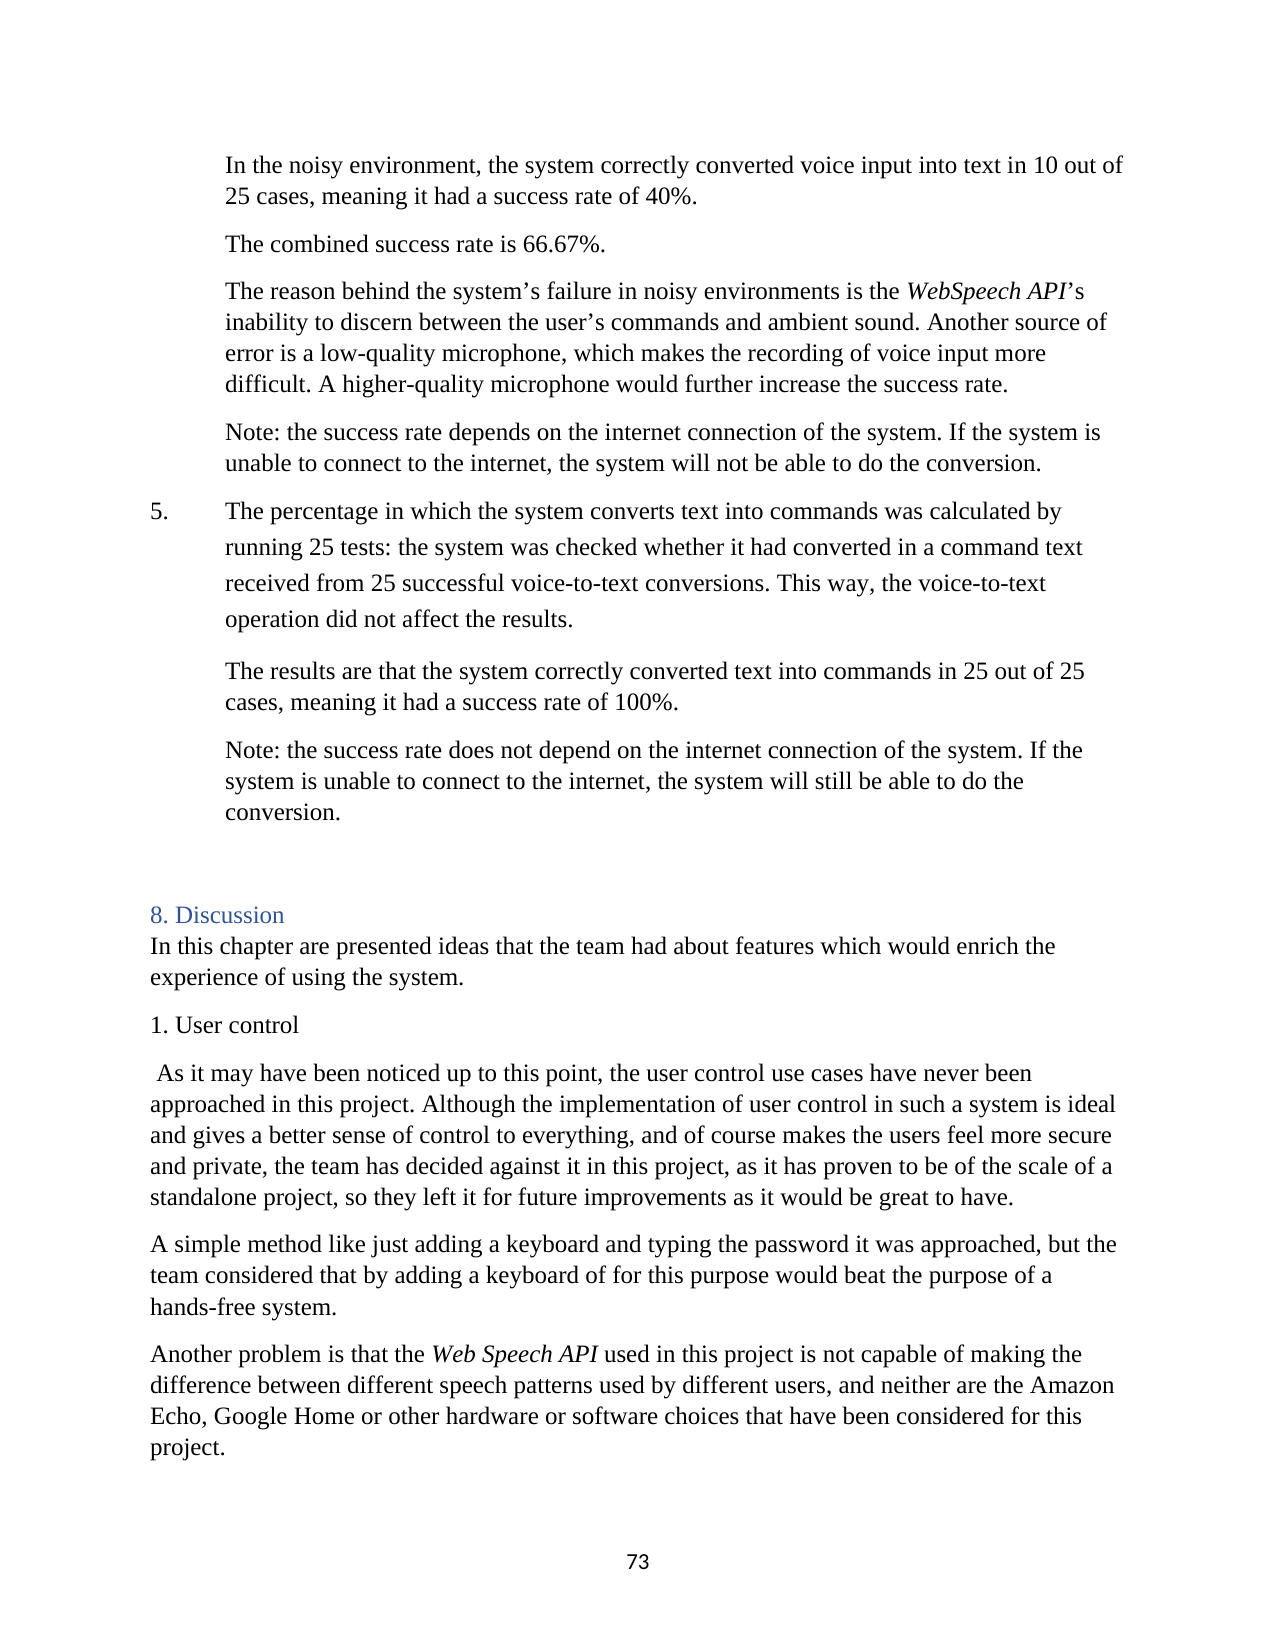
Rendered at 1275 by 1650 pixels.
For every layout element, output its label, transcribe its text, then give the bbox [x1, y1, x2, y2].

text The results are that the system correctly converted text into commands in 25 out of 25 cases, meaning it had a success rate of 100%. [225, 656, 1125, 716]
subtitle Discussion [150, 900, 1125, 929]
text 1. User control [150, 1010, 1125, 1039]
text Another problem is that the Web Speech API used in this project is not capable of making the difference between different speech patterns used by different users, and neither are the Amazon Echo, Google Home or other hardware or software choices that have been considered for this project. [150, 1339, 1125, 1461]
text In the noisy environment, the system correctly converted voice input into text in 10 out of 25 cases, meaning it had a success rate of 40%. [225, 150, 1125, 210]
list The percentage in which the system converts text into commands was calculated by running 25 tests: the system was checked whether it had converted in a command text received from 25 successful voice-to-text conversions. This way, the voice-to-text operation did not affect the results. [150, 496, 1125, 633]
text Note: the success rate depends on the internet connection of the system. If the system is unable to connect to the internet, the system will not be able to do the conversion. [225, 417, 1125, 477]
text In this chapter are presented ideas that the team had about features which would enrich the experience of using the system. [150, 931, 1125, 991]
text The reason behind the system’s failure in noisy environments is the WebSpeech API’s inability to discern between the user’s commands and ambient sound. Another source of error is a low-quality microphone, which makes the recording of voice input more difficult. A higher-quality microphone would further increase the success rate. [225, 276, 1125, 398]
text Note: the success rate does not depend on the internet connection of the system. If the system is unable to connect to the internet, the system will still be able to do the conversion. [225, 735, 1125, 826]
text As it may have been noticed up to this point, the user control use cases have never been approached in this project. Although the implementation of user control in such a system is ideal and gives a better sense of control to everything, and of course makes the users feel more secure and private, the team has decided against it in this project, as it has proven to be of the scale of a standalone project, so they left it for future improvements as it would be great to have. [150, 1058, 1125, 1211]
text A simple method like just adding a keyboard and typing the password it was approached, but the team considered that by adding a keyboard of for this purpose would beat the purpose of a hands-free system. [150, 1229, 1125, 1320]
text The combined success rate is 66.67%. [225, 229, 1125, 257]
